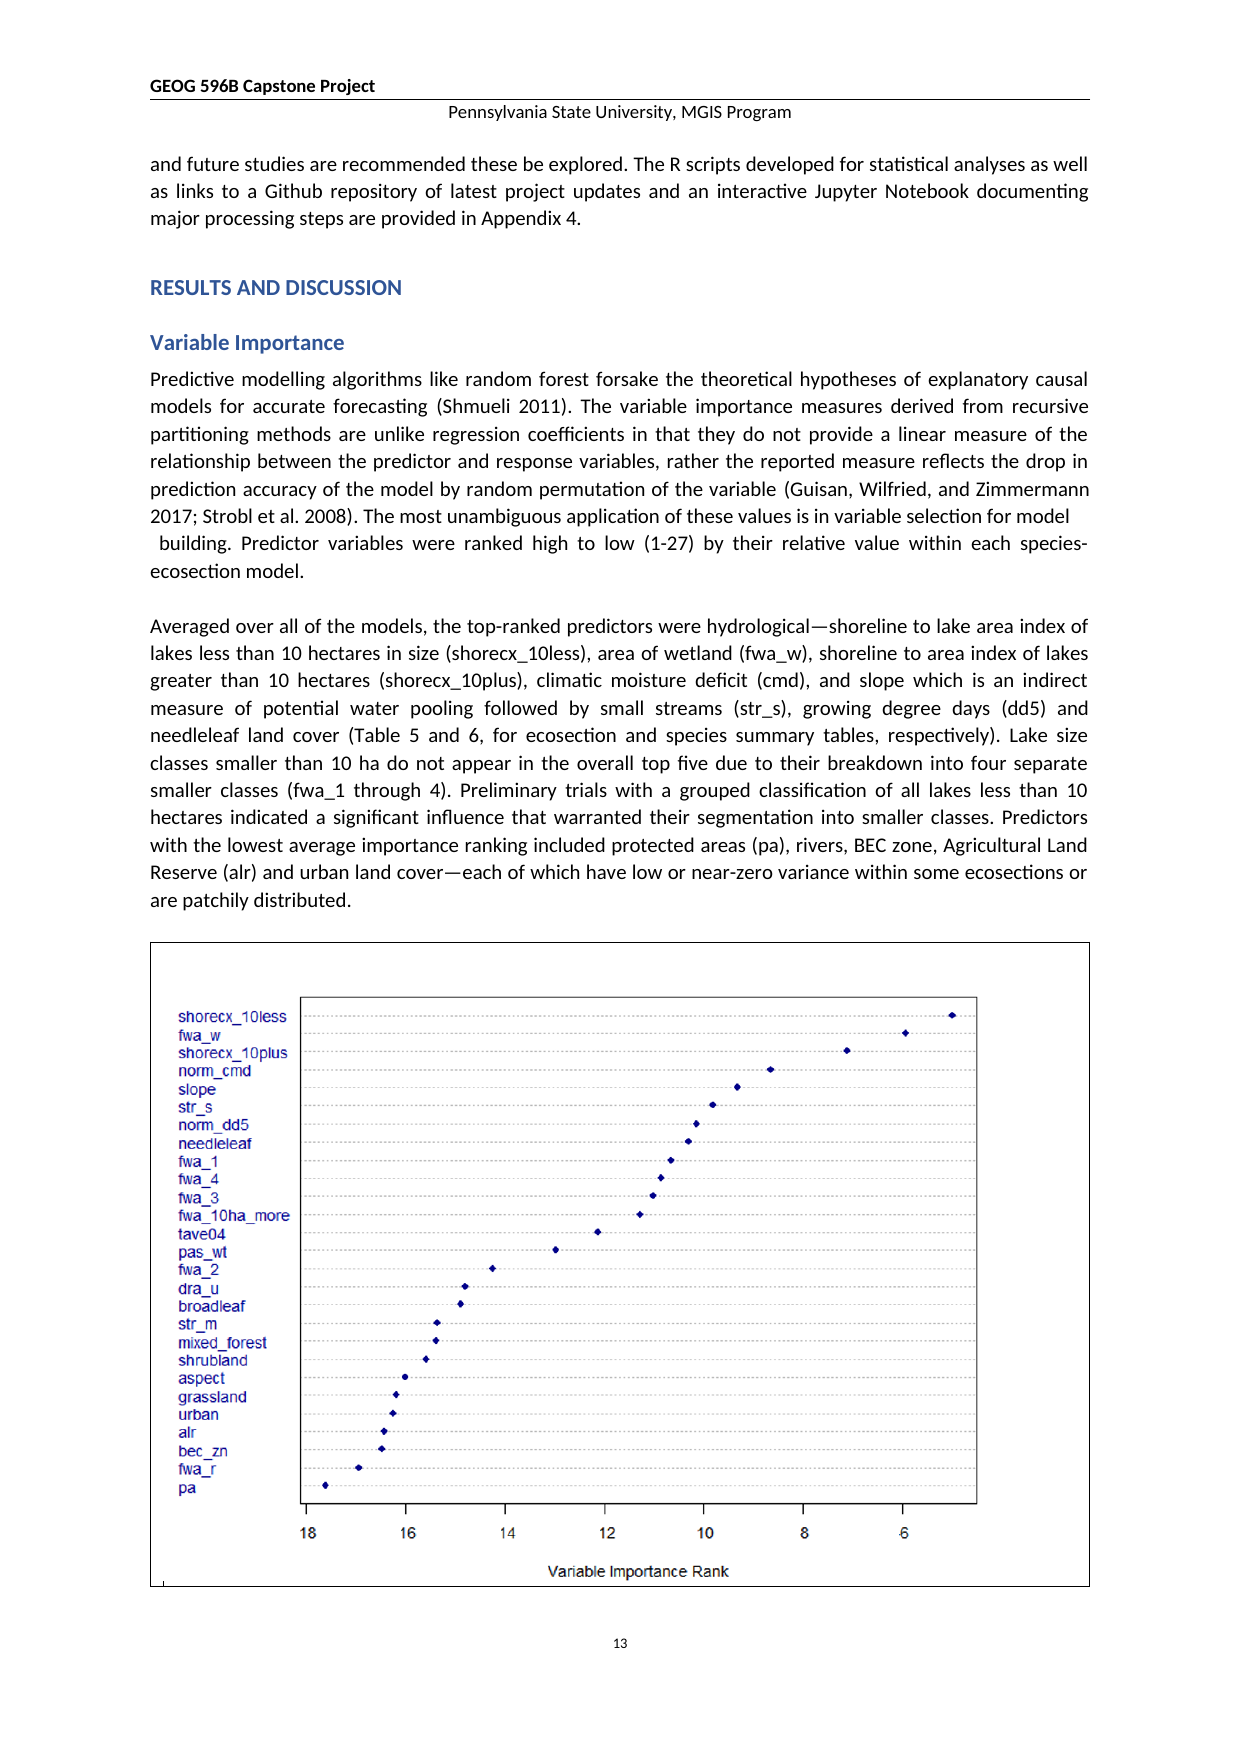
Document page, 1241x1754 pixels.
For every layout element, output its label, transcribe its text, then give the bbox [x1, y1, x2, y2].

picture [161, 968, 1022, 1586]
text building. Predictor variables were ranked high to low (1-27) by their relative value within each species-ecosection model. [150, 531, 1090, 583]
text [150, 151, 1090, 231]
text Variable Importance [150, 328, 1090, 356]
table_header [151, 943, 1089, 1586]
text Averaged over all of the models, the top-ranked predictors were hydrological—shoreline to lake area index of lakes less than 10 hectares in size (shorecx_10less), area of wetland (fwa_w), shoreline to area index of lakes greater than 10 hectares (shorecx_10plus), climatic moisture deficit (cmd), and slope which is an indirect measure of potential water pooling followed by small streams (str_s), growing degree days (dd5) and needleleaf land cover (Table 5 and 6, for ecosection and species summary tables, respectively). Lake size classes smaller than 10 ha do not appear in the overall top five due to their breakdown into four separate smaller classes (fwa_1 through 4). Preliminary trials with a grouped classification of all lakes less than 10 hectares indicated a significant influence that warranted their segmentation into smaller classes. Predictors with the lowest average importance ranking included protected areas (pa), rivers, BEC zone, Agricultural Land Reserve (alr) and urban land cover—each of which have low or near-zero variance within some ecosections or are patchily distributed. [150, 613, 1090, 912]
text RESULTS AND DISCUSSION [150, 273, 1090, 301]
text Predictive modelling algorithms like random forest forsake the theoretical hypotheses of explanatory causal models for accurate forecasting (Shmueli 2011). The variable importance measures derived from recursive partitioning methods are unlike regression coefficients in that they do not provide a linear measure of the relationship between the predictor and response variables, rather the reported measure reflects the drop in prediction accuracy of the model by random permutation of the variable (Guisan, Wilfried, and Zimmermann 2017; Strobl et al. 2008). The most unambiguous application of these values is in variable selection for model [150, 366, 1090, 529]
